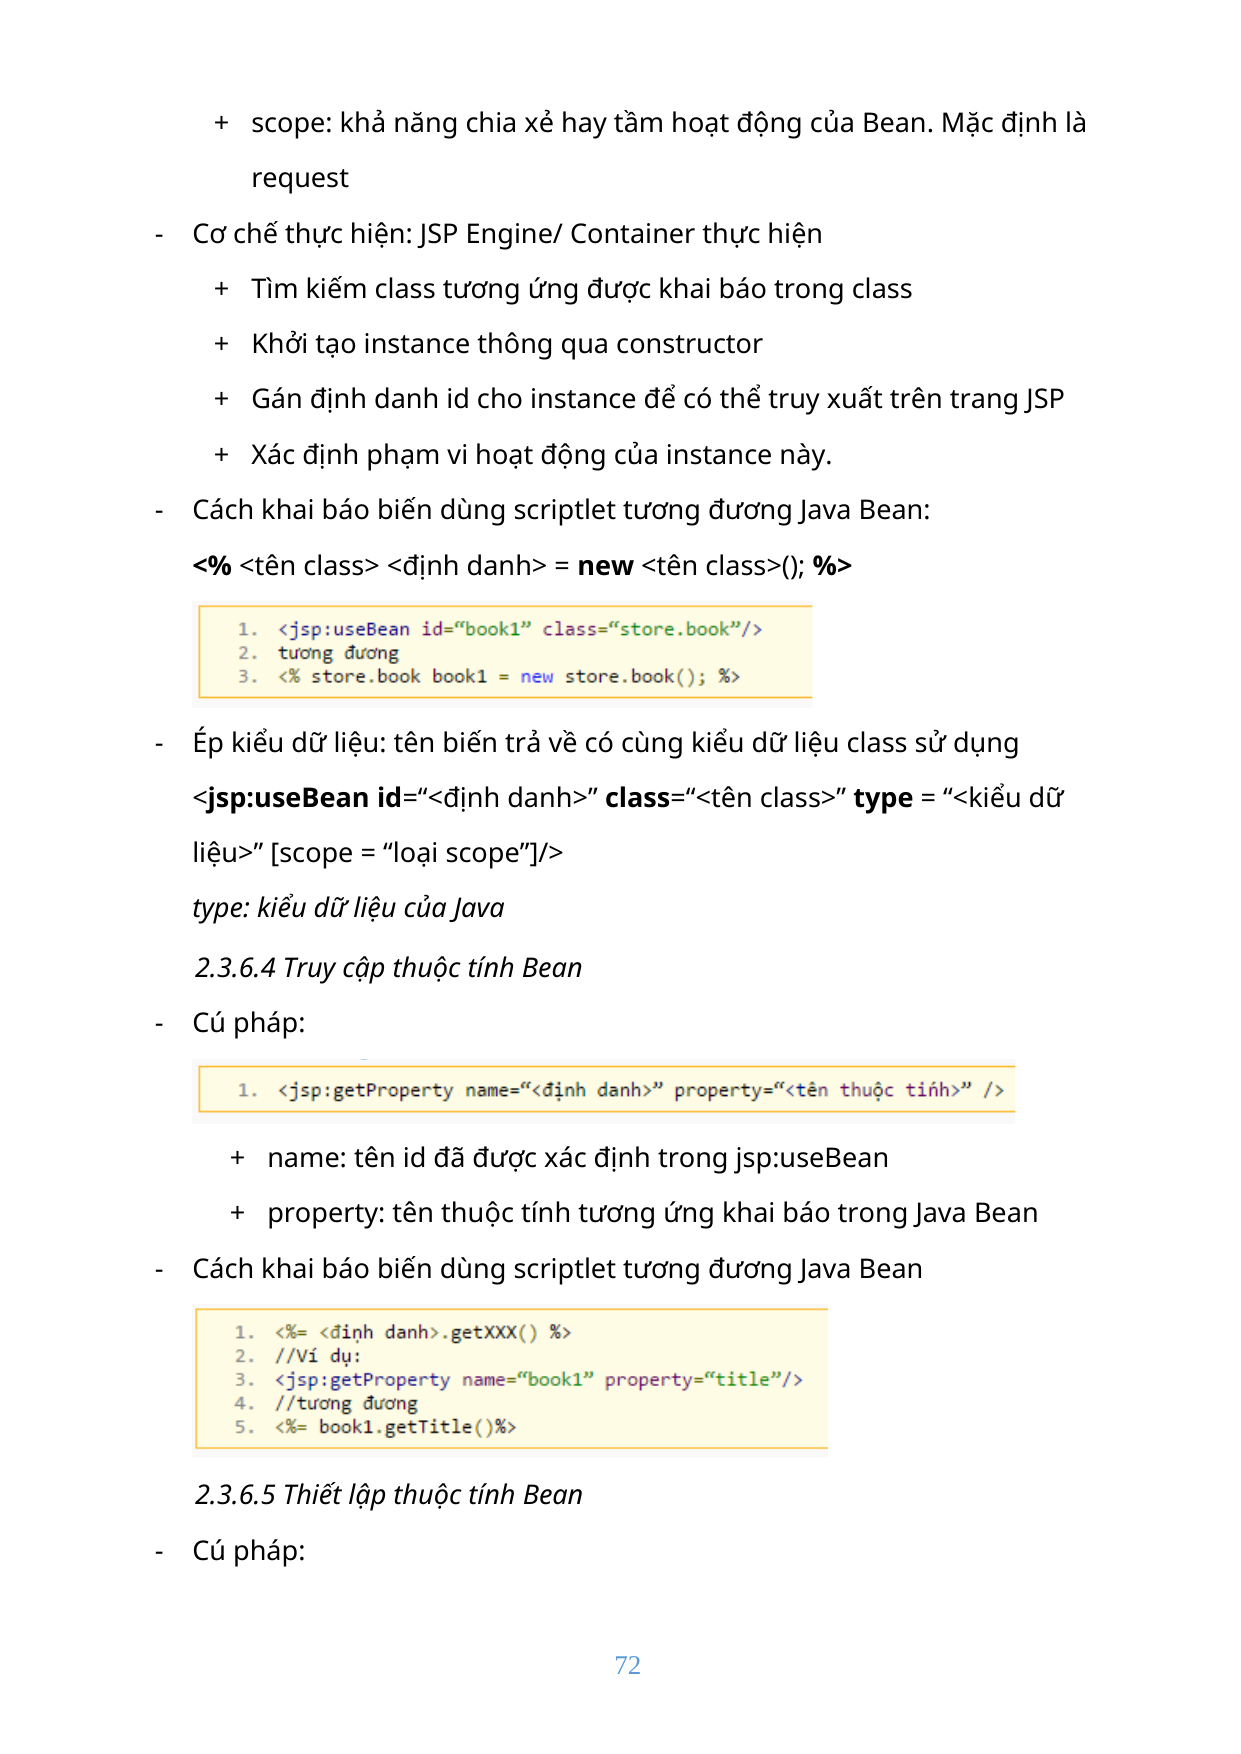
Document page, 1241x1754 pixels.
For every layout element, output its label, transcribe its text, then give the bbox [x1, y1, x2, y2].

list Cách khai báo biến dùng scriptlet tương đương Java Bean [154, 1249, 1137, 1286]
list scope: khả năng chia xẻ hay tầm hoạt động của Bean. Mặc định là request [213, 103, 1137, 196]
list Tìm kiếm class tương ứng được khai báo trong class [213, 269, 1137, 306]
list <jsp:useBean id=“<định danh>” class=“<tên class>” type = “<kiểu dữ liệu>” [scope = “loại scope”]/> [192, 778, 1137, 871]
list Khởi tạo instance thông qua constructor [213, 325, 1137, 362]
list name: tên id đã được xác định trong jsp:useBean [229, 1139, 1137, 1176]
list <% <tên class> <định danh> = new <tên class>(); %> [192, 546, 1137, 583]
list Ép kiểu dữ liệu: tên biến trả về có cùng kiểu dữ liệu class sử dụng [154, 723, 1137, 760]
subtitle Truy cập thuộc tính Bean [195, 948, 1137, 985]
list Gán định danh id cho instance để có thể truy xuất trên trang JSP [213, 380, 1137, 417]
list Cú pháp: [154, 1531, 1137, 1568]
picture [192, 1304, 828, 1457]
list Cơ chế thực hiện: JSP Engine/ Container thực hiện [154, 214, 1137, 251]
picture [192, 601, 813, 708]
list Xác định phạm vi hoạt động của instance này. [213, 435, 1137, 472]
list type: kiểu dữ liệu của Java [192, 889, 1137, 926]
list property: tên thuộc tính tương ứng khai báo trong Java Bean [229, 1194, 1137, 1231]
list Cách khai báo biến dùng scriptlet tương đương Java Bean: [154, 491, 1137, 527]
subtitle Thiết lập thuộc tính Bean [195, 1476, 1137, 1513]
picture [192, 1059, 1016, 1124]
list Cú pháp: [154, 1004, 1137, 1041]
